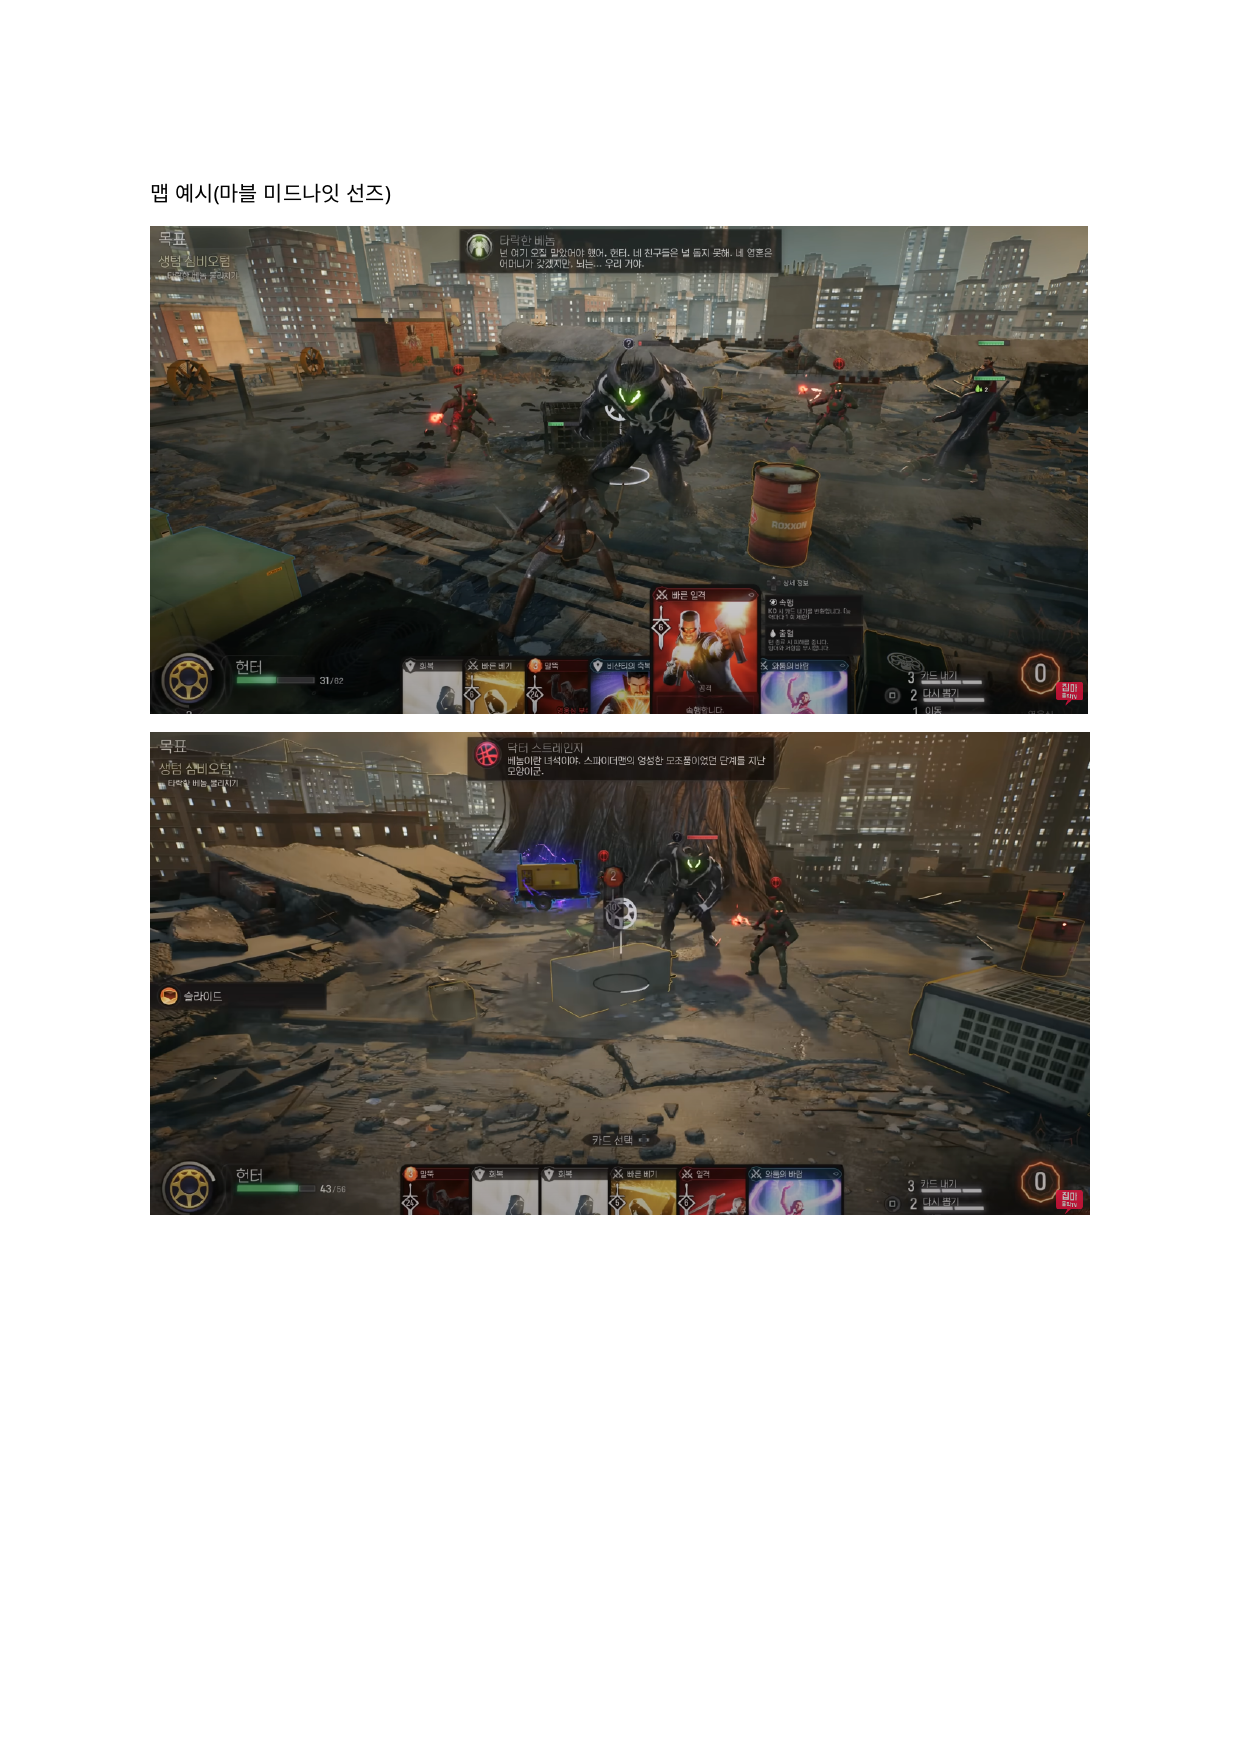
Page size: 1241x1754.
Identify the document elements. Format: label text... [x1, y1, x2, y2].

picture [150, 732, 1090, 1215]
picture [150, 226, 1088, 714]
text 맵 예시(마블 미드나잇 선즈) [150, 177, 1090, 207]
